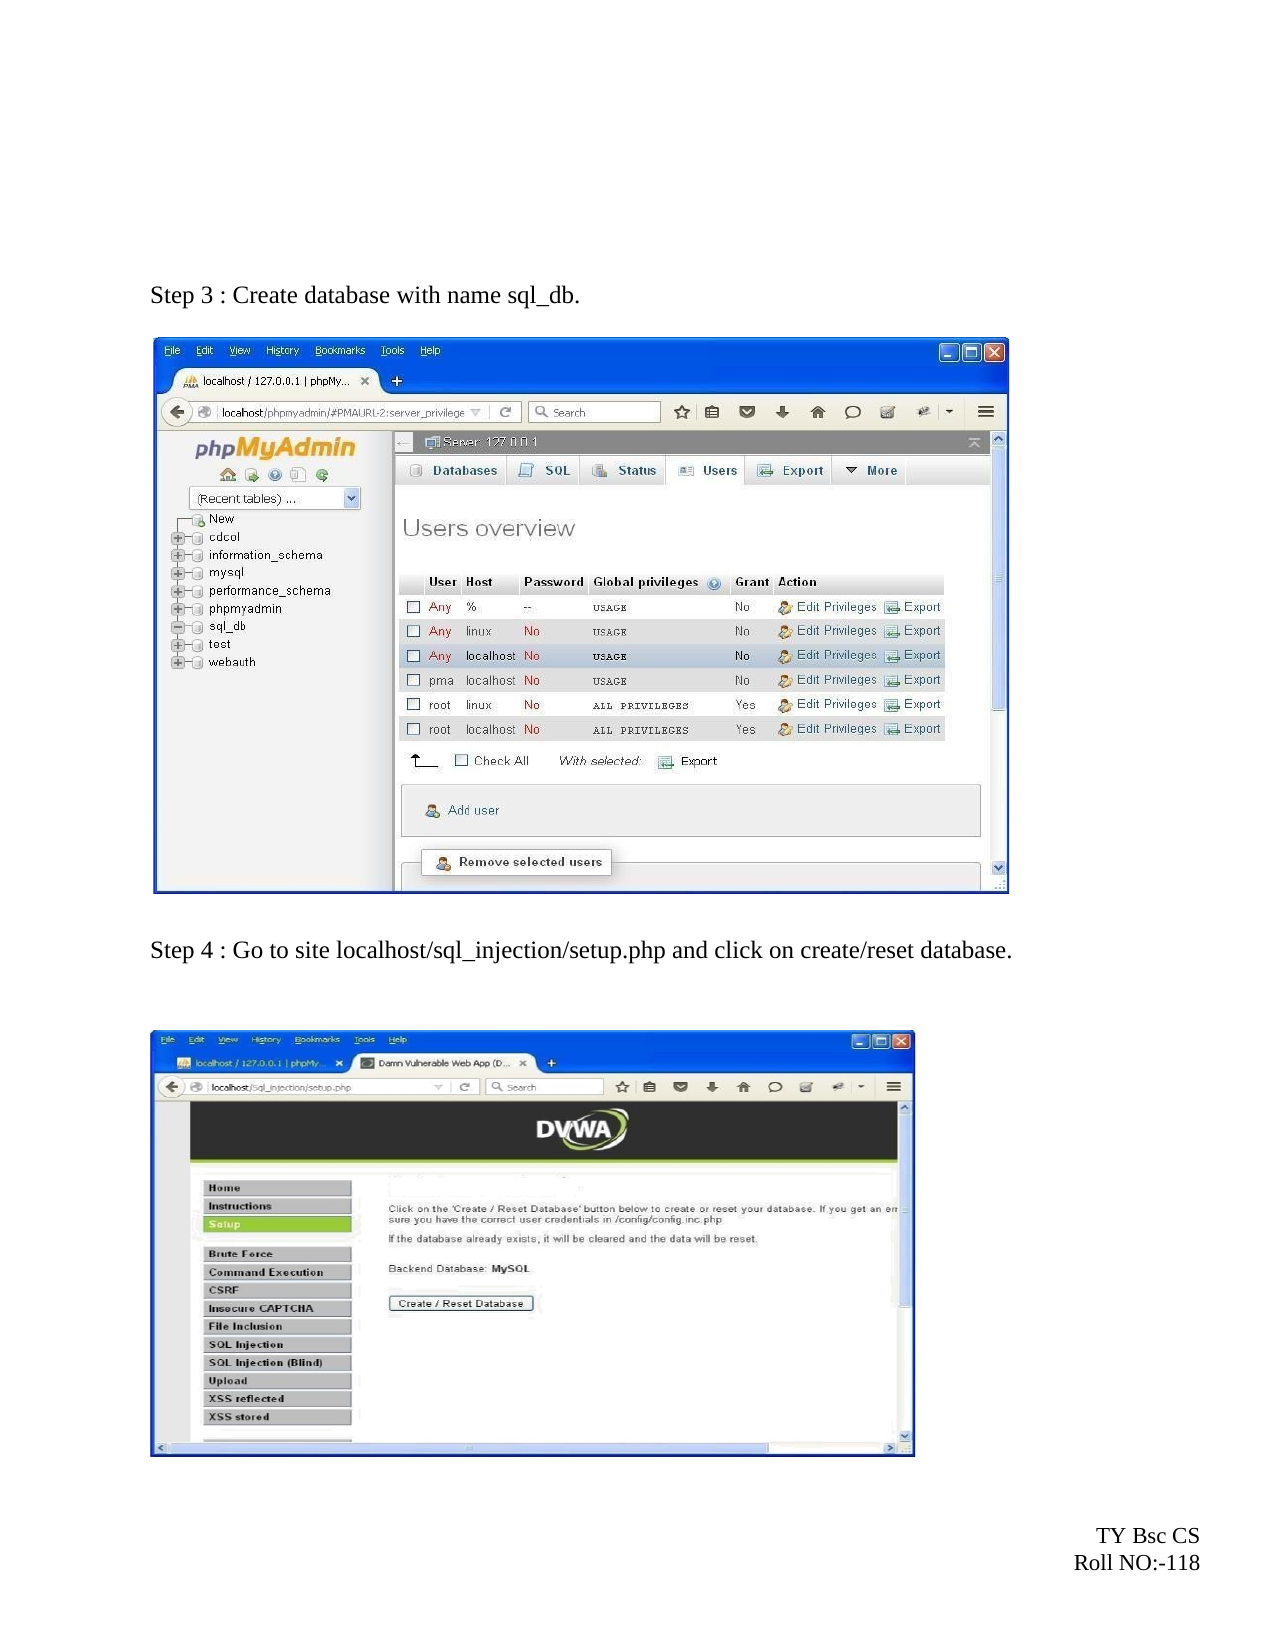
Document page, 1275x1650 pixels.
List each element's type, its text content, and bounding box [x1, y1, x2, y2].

picture [153, 337, 1010, 894]
text Step 4 : Go to site localhost/sql_injection/setup.php and click on create/reset database. [150, 936, 1200, 964]
picture [147, 1030, 919, 1465]
text Step 3 : Create database with name sql_db. [150, 281, 1200, 309]
